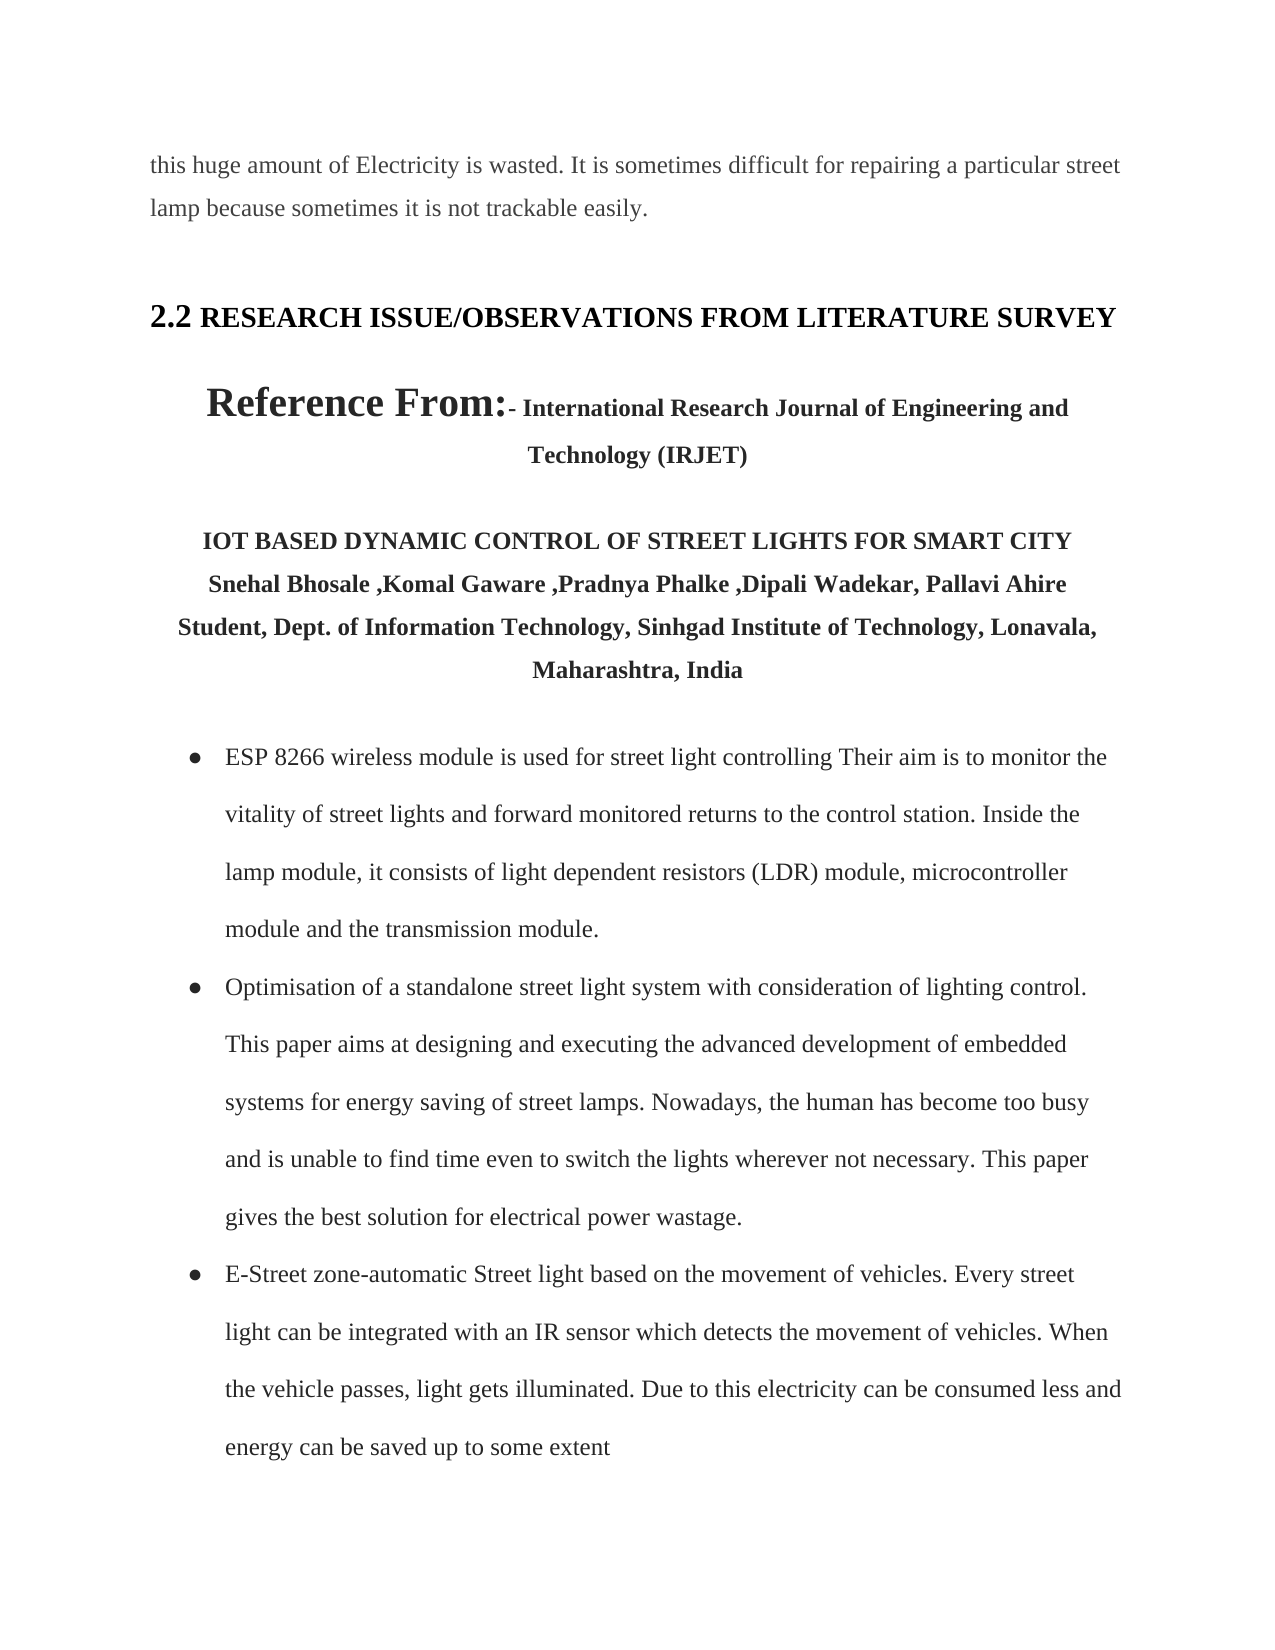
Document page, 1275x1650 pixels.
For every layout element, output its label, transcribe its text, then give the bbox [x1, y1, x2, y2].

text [150, 150, 1125, 222]
text 2.2 RESEARCH ISSUE/OBSERVATIONS FROM LITERATURE SURVEY [150, 296, 1125, 334]
list ESP 8266 wireless module is used for street light controlling Their aim is to monitor the vitality of street lights and forward monitored returns to the control station. Inside the lamp module, it consists of light dependent resistors (LDR) module, microcontroller module and the transmission module. [187, 742, 1125, 943]
text IOT BASED DYNAMIC CONTROL OF STREET LIGHTS FOR SMART CITY [150, 526, 1125, 555]
list Optimisation of a standalone street light system with consideration of lighting control. This paper aims at designing and executing the advanced development of embedded systems for energy saving of street lamps. Nowadays, the human has become too busy and is unable to find time even to switch the lights wherever not necessary. This paper gives the best solution for electrical power wastage. [187, 972, 1125, 1231]
list E-Street zone-automatic Street light based on the movement of vehicles. Every street light can be integrated with an IR sensor which detects the movement of vehicles. When the vehicle passes, light gets illuminated. Due to this electricity can be consumed less and energy can be saved up to some extent [187, 1259, 1125, 1461]
text Student, Dept. of Information Technology, Sinhgad Institute of Technology, Lonavala, Maharashtra, India [150, 612, 1125, 684]
text Snehal Bhosale ,Komal Gaware ,Pradnya Phalke ,Dipali Wadekar, Pallavi Ahire [150, 569, 1125, 598]
text Reference From:- International Research Journal of Engineering and Technology (IRJET) [150, 378, 1125, 469]
